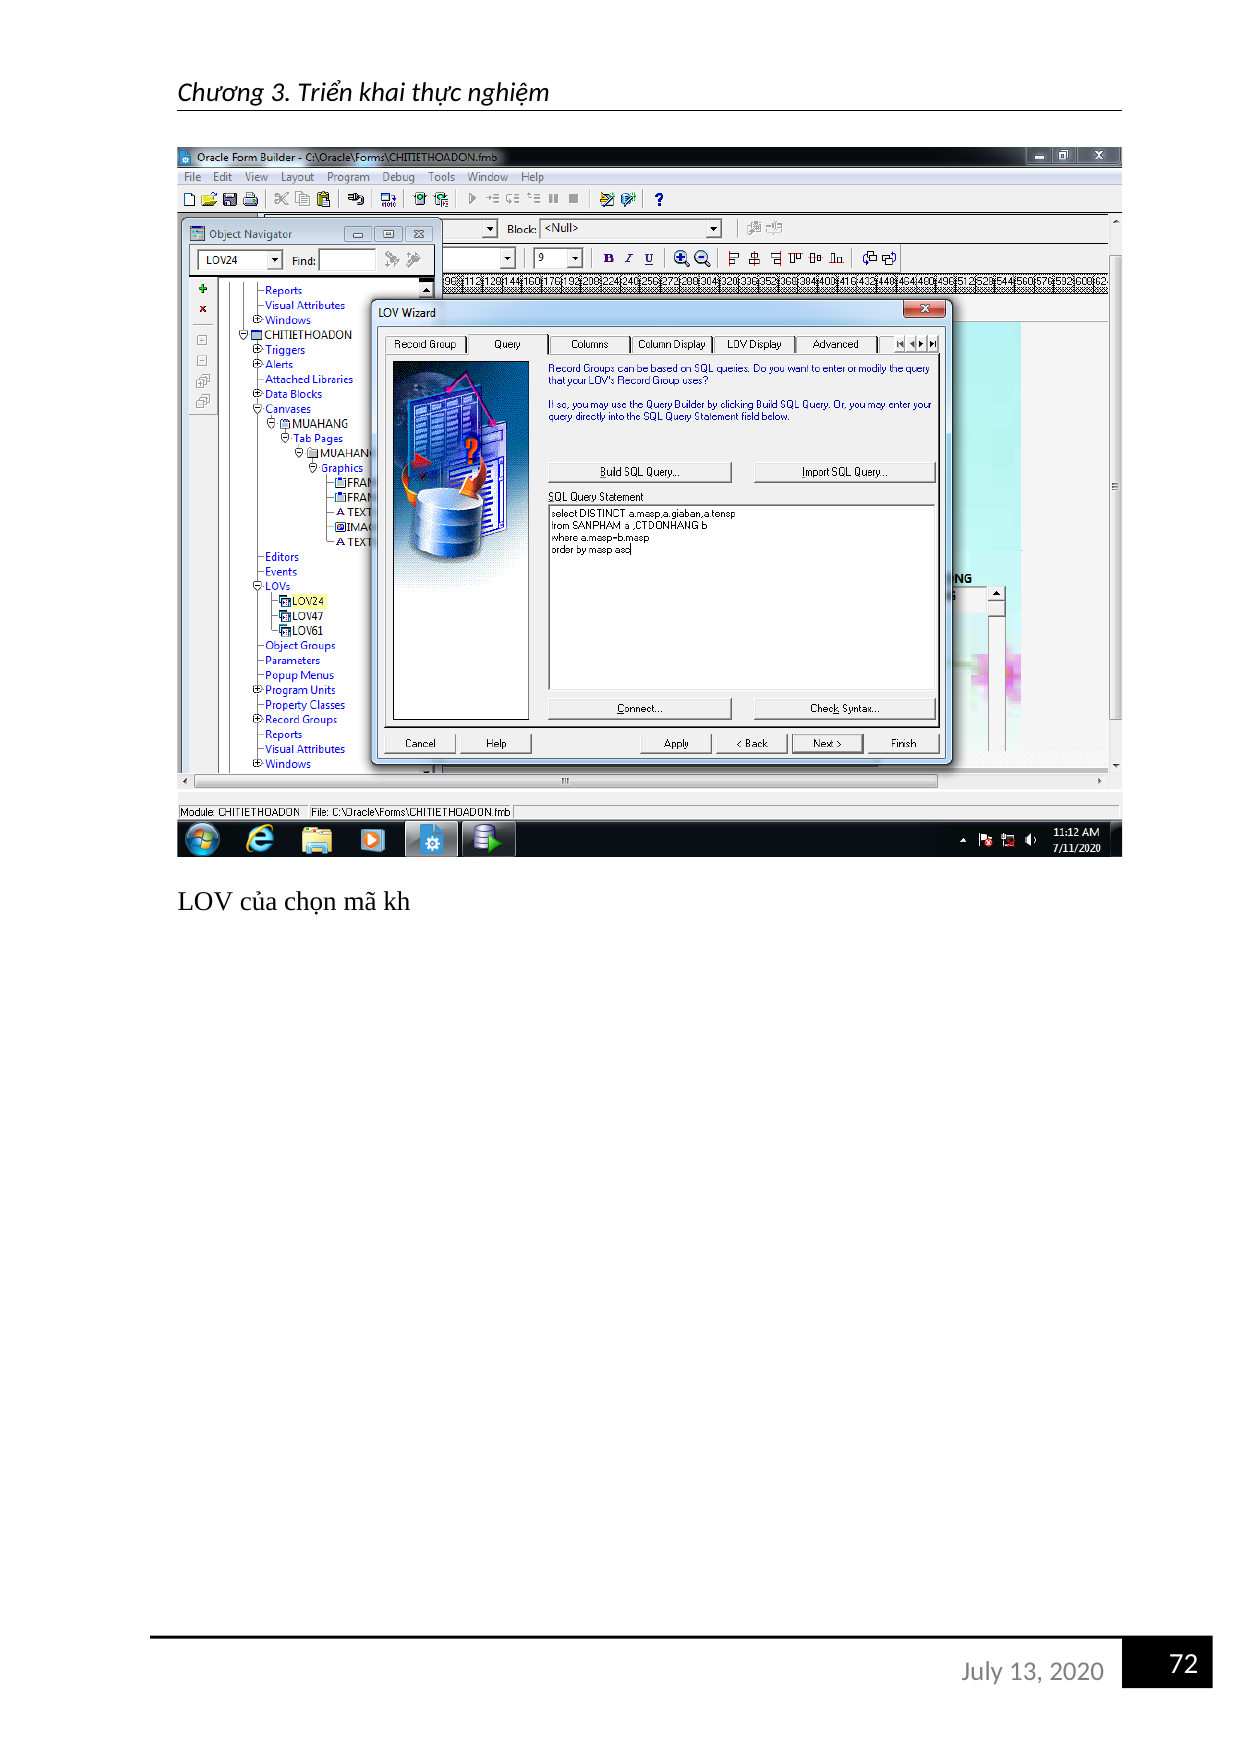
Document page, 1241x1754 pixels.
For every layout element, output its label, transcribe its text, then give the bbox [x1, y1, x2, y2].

picture [177, 147, 1123, 857]
text LOV của chọn mã kh [177, 885, 1122, 916]
